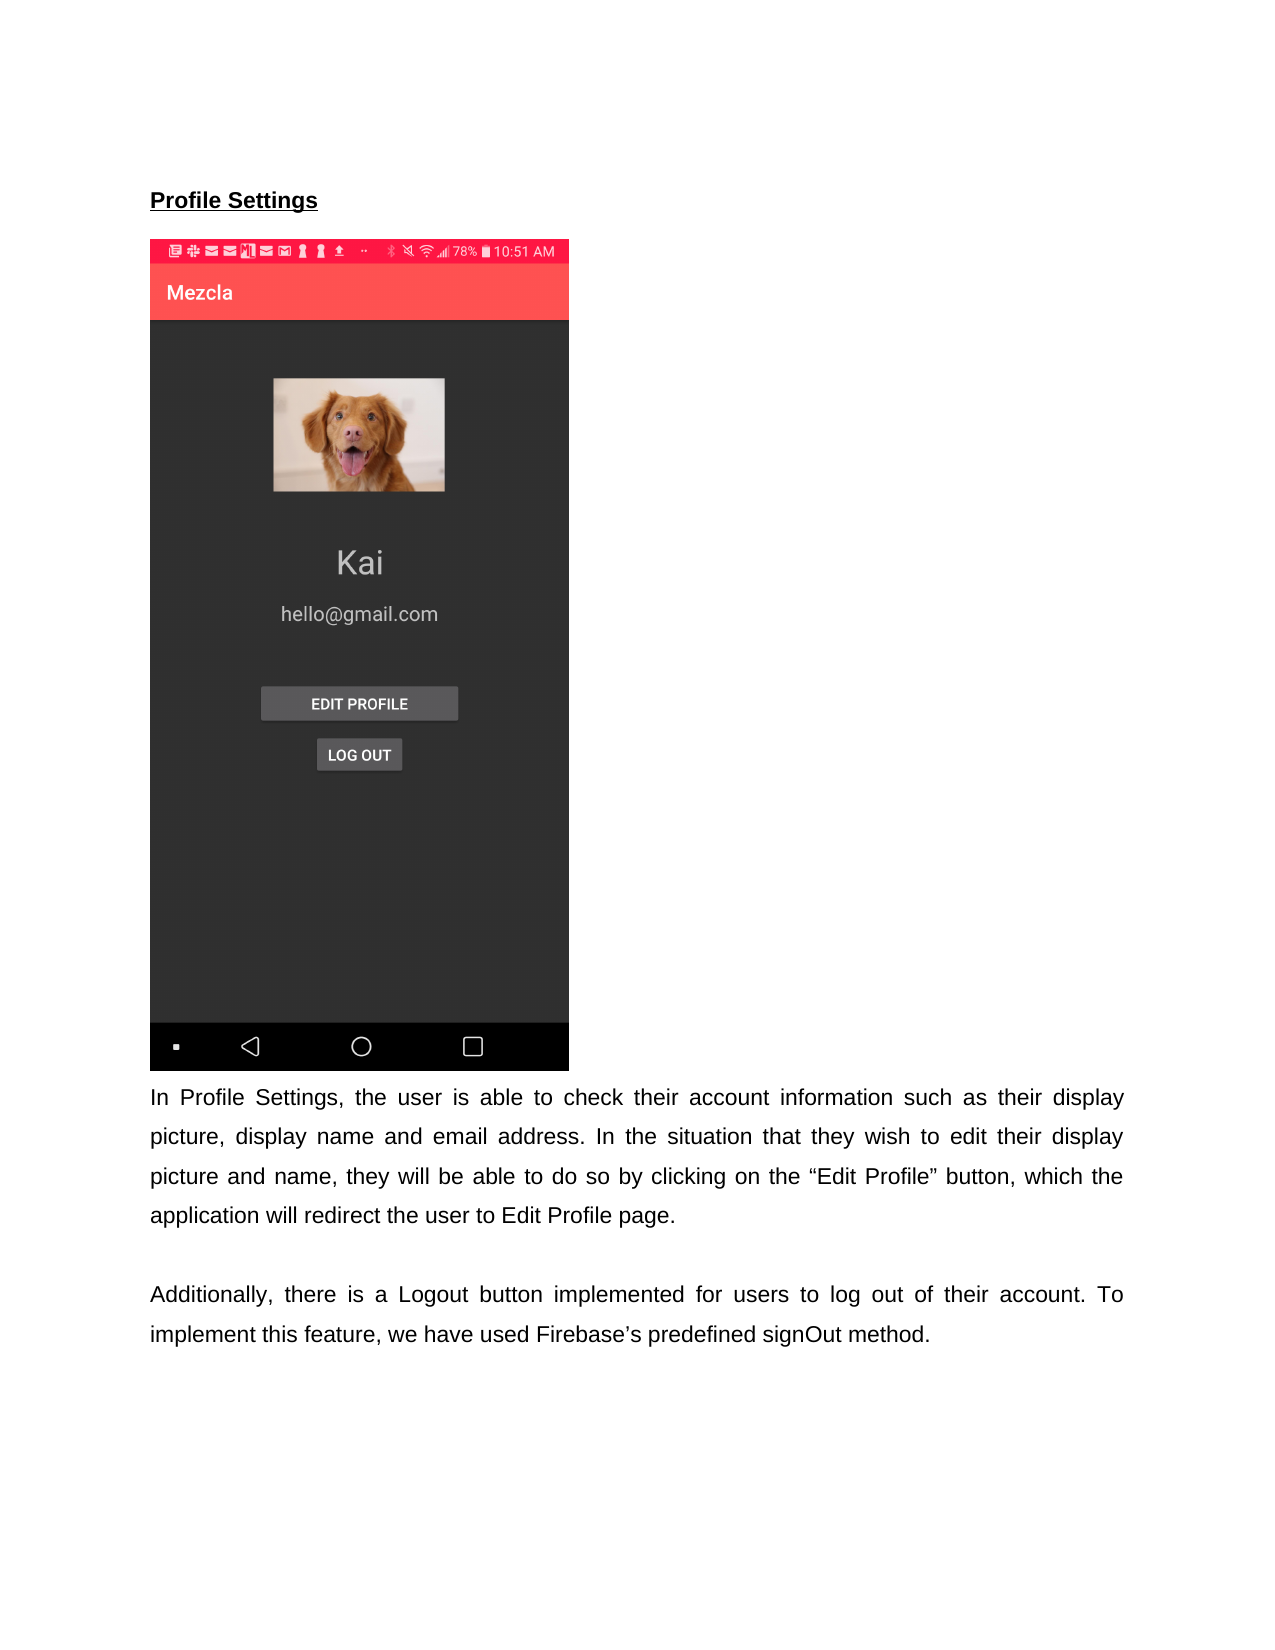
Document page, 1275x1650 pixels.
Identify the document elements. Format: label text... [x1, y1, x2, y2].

text Additionally, there is a Logout button implemented for users to log out of their account. To implement this feature, we have used Firebase’s predefined signOut method. [150, 1281, 1125, 1347]
text In Profile Settings, the user is able to check their account information such as their display picture, display name and email address. In the situation that they wish to edit their display picture and name, they will be able to do so by clicking on the “Edit Profile” button, which the application will redirect the user to Edit Profile page. [150, 1084, 1125, 1229]
subtitle Profile Settings [150, 187, 1125, 214]
picture [150, 239, 569, 1071]
